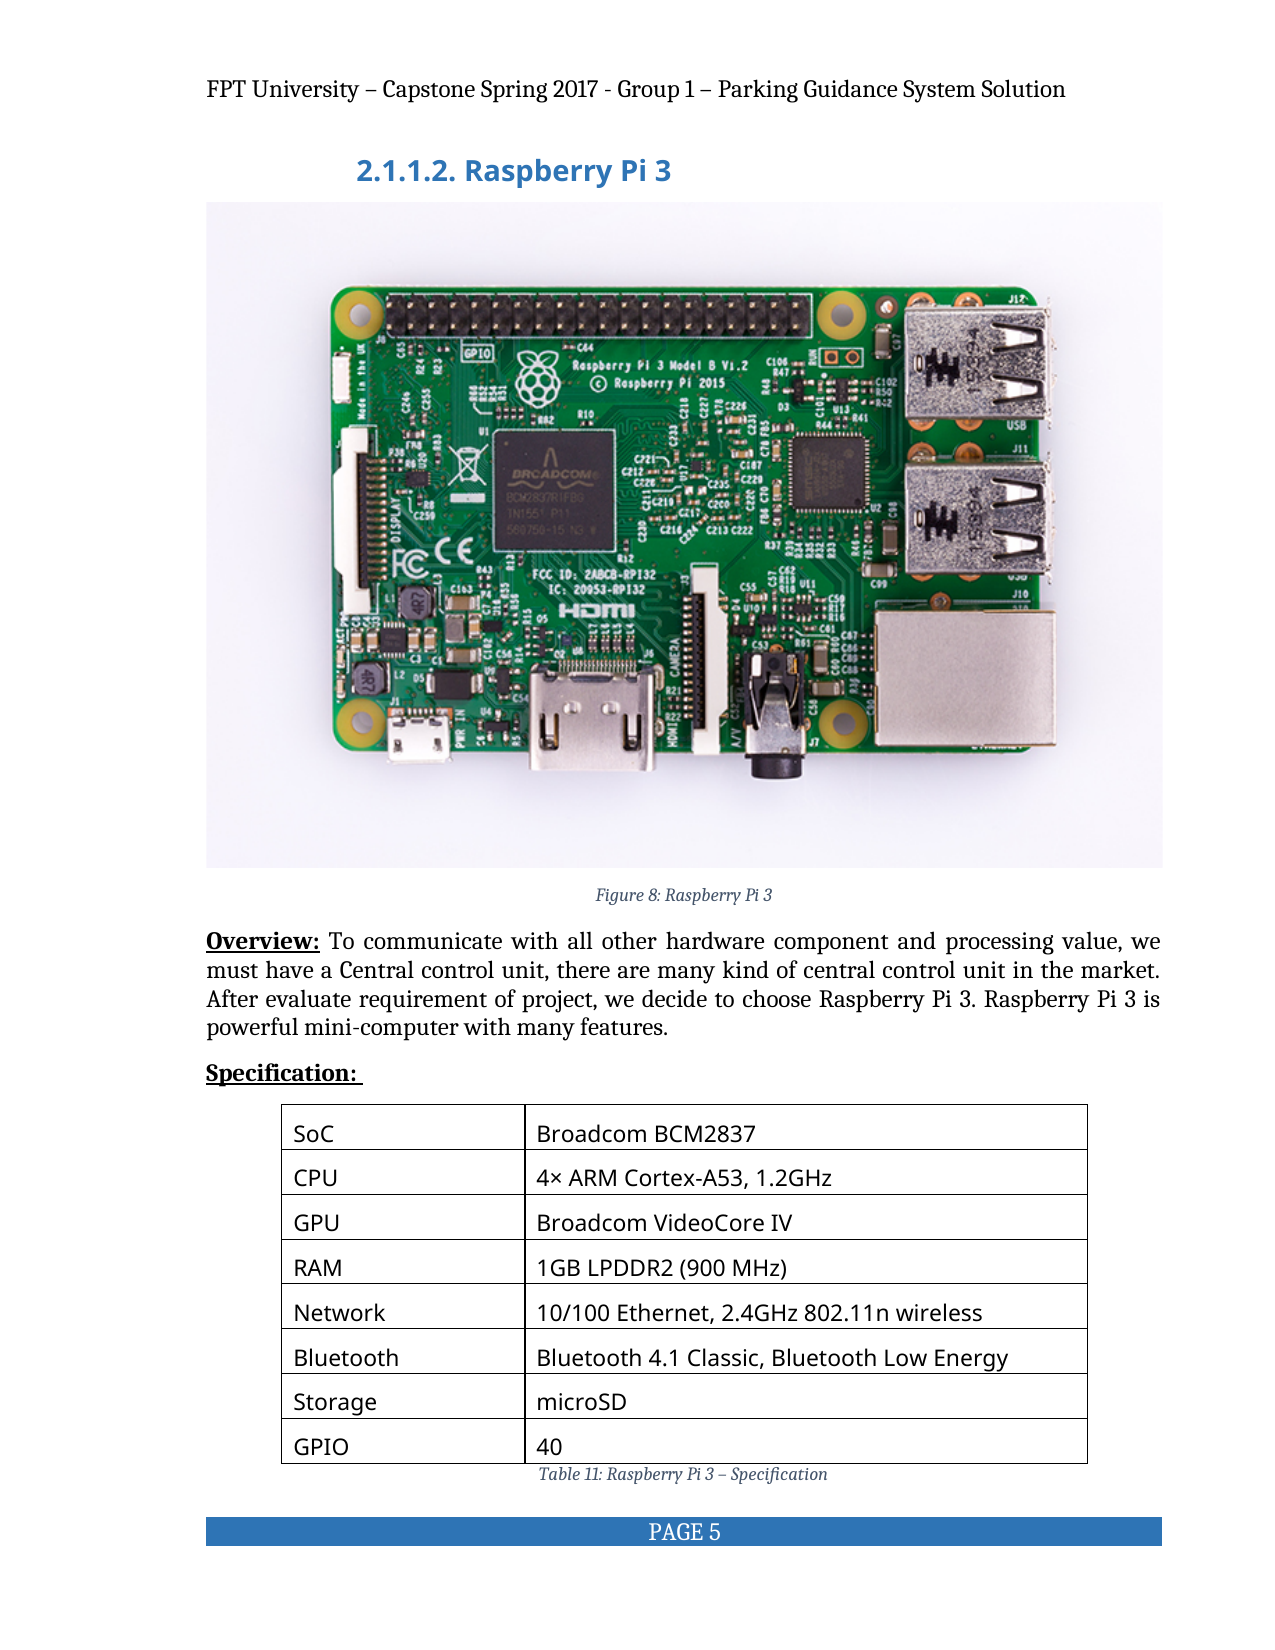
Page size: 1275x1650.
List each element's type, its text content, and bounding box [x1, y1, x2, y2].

table_cell Broadcom VideoCore IV [526, 1195, 1087, 1238]
subtitle Raspberry Pi 3 [206, 150, 1162, 190]
table_cell Bluetooth [282, 1329, 524, 1373]
table_cell CPU [282, 1150, 524, 1194]
table_cell Bluetooth 4.1 Classic, Bluetooth Low Energy [526, 1329, 1087, 1373]
table_header Broadcom BCM2837 [526, 1105, 1087, 1149]
text Specification: [206, 1059, 1162, 1087]
text Table 11: Raspberry Pi 3 – Specification [206, 1463, 1162, 1485]
table_header SoC [282, 1105, 524, 1149]
picture [206, 202, 1163, 868]
table_cell GPU [282, 1195, 524, 1238]
table_cell GPIO [282, 1419, 524, 1462]
table_cell Network [282, 1284, 524, 1328]
table_cell 4× ARM Cortex-A53, 1.2GHz [526, 1150, 1087, 1194]
table_cell 40 [526, 1419, 1087, 1462]
table_cell 10/100 Ethernet, 2.4GHz 802.11n wireless [526, 1284, 1087, 1328]
table_cell microSD [526, 1374, 1087, 1418]
text Figure 8: Raspberry Pi 3 [206, 884, 1162, 906]
text Overview: To communicate with all other hardware component and processing value, we must have a Central control unit, there are many kind of central control unit in the market. After evaluate requirement of project, we decide to choose Raspberry Pi 3. Raspberry Pi 3 is powerful mini-computer with many features. [206, 927, 1162, 1042]
table_cell 1GB LPDDR2 (900 MHz) [526, 1240, 1087, 1283]
table_cell RAM [282, 1240, 524, 1283]
table_cell Storage [282, 1374, 524, 1418]
